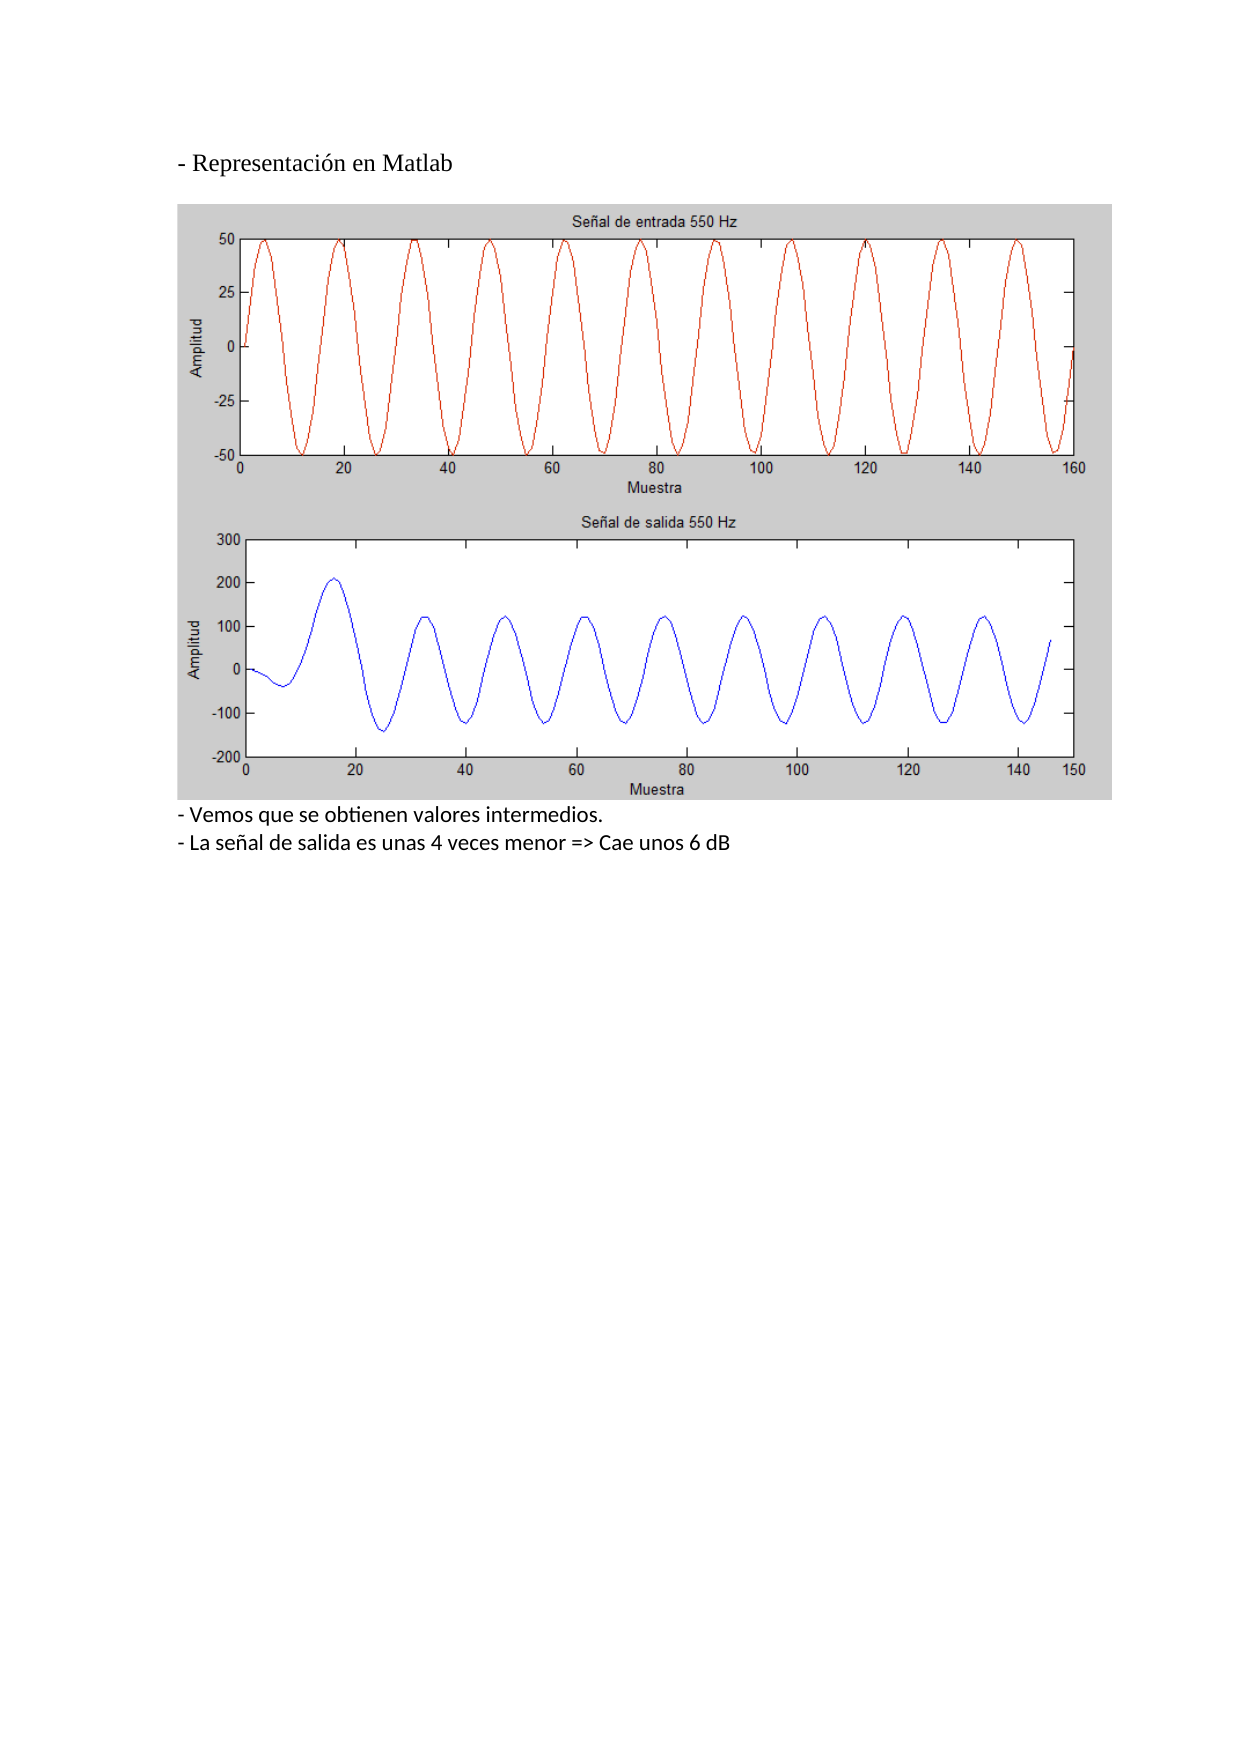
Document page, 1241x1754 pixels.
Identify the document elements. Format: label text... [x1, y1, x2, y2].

text - Representación en Matlab [177, 148, 1063, 176]
text - Vemos que se obtienen valores intermedios. [177, 800, 1063, 828]
picture [177, 204, 1112, 800]
text - La señal de salida es unas 4 veces menor => Cae unos 6 dB [177, 828, 1063, 856]
